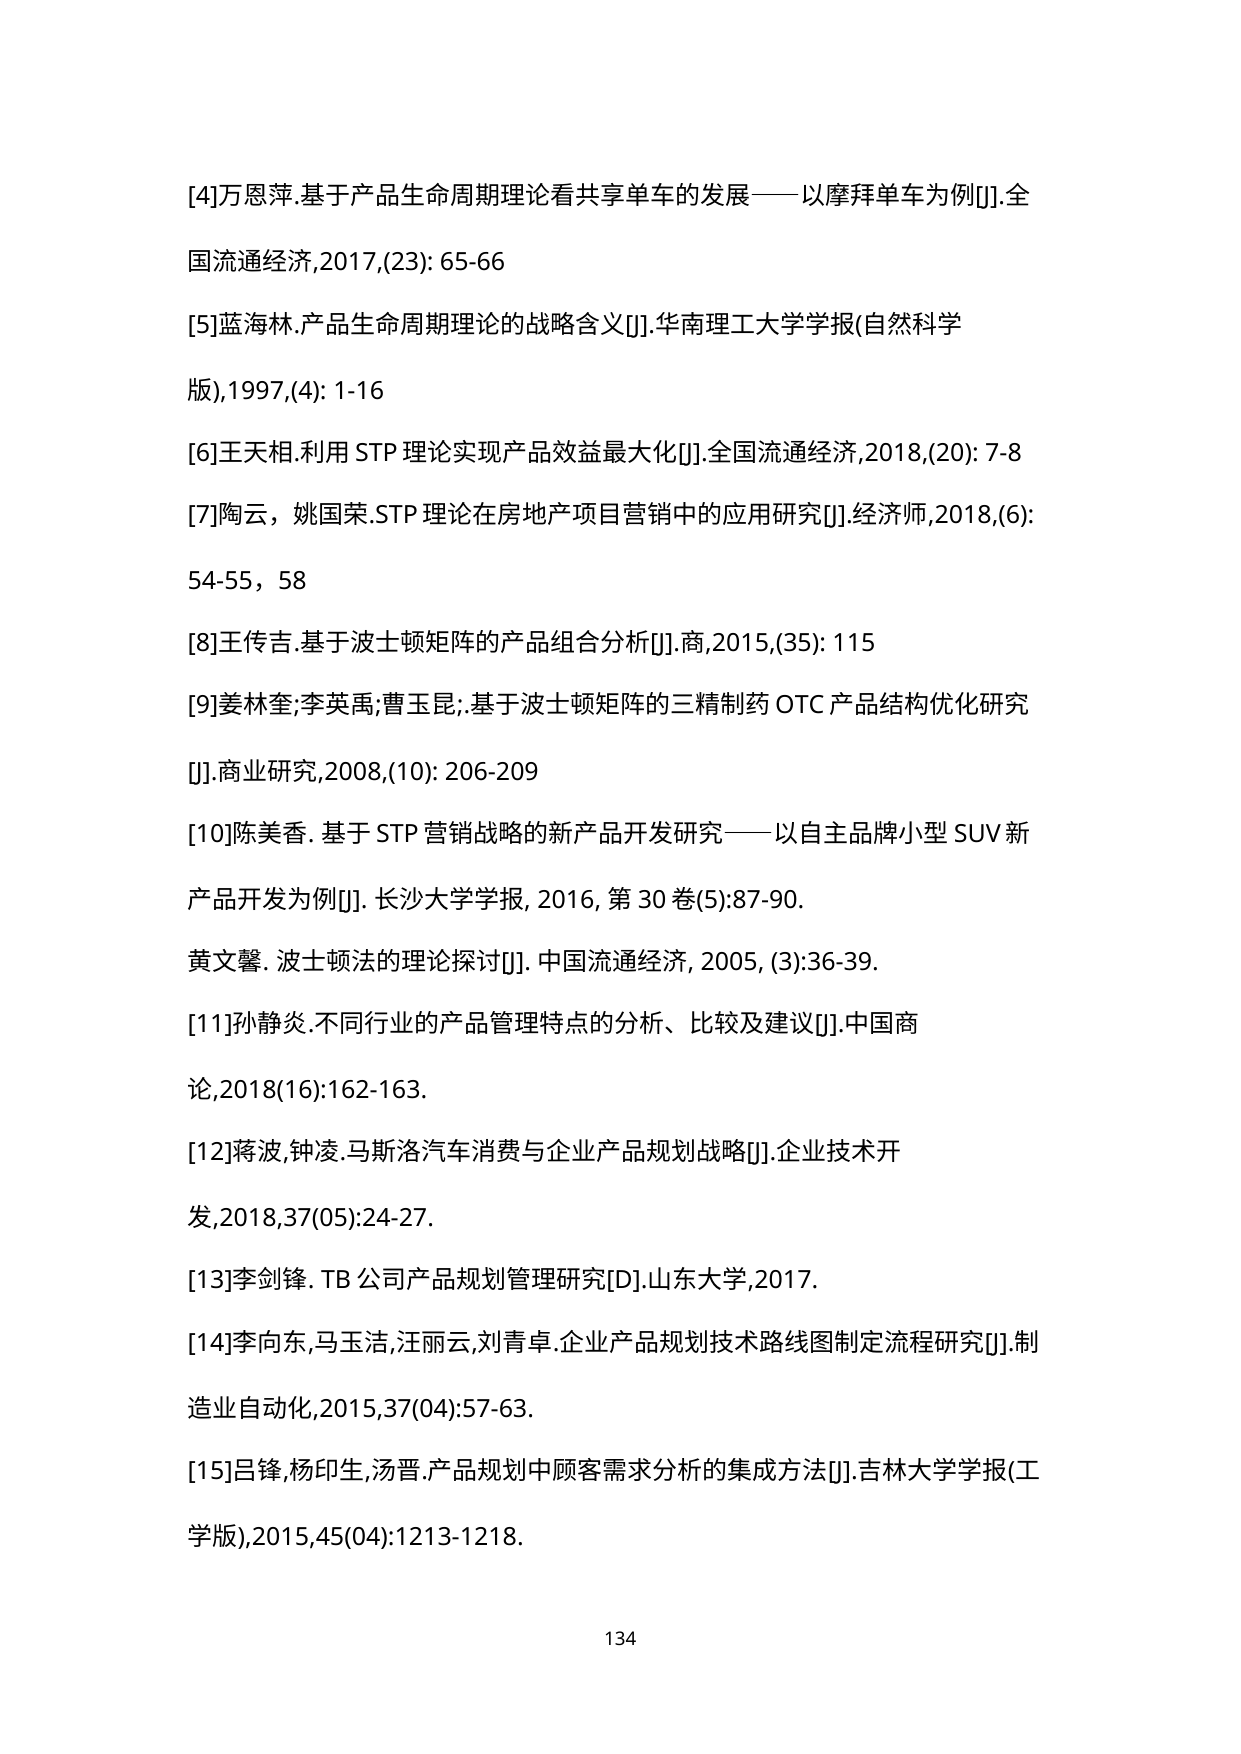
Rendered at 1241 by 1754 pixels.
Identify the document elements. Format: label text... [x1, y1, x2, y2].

text [8]王传吉.基于波士顿矩阵的产品组合分析[J].商,2015,(35): 115 [187, 619, 1053, 663]
text [10]陈美香. 基于STP营销战略的新产品开发研究——以自主品牌小型SUV新产品开发为例[J]. 长沙大学学报, 2016, 第30卷(5):87-90. [187, 809, 1053, 919]
text [7]陶云，姚国荣.STP理论在房地产项目营销中的应用研究[J].经济师,2018,(6): 54-55，58 [187, 491, 1053, 601]
text [15]吕锋,杨印生,汤晋.产品规划中顾客需求分析的集成方法[J].吉林大学学报(工学版),2015,45(04):1213-1218. [187, 1447, 1053, 1557]
text [14]李向东,马玉洁,汪丽云,刘青卓.企业产品规划技术路线图制定流程研究[J].制造业自动化,2015,37(04):57-63. [187, 1318, 1053, 1428]
text [12]蒋波,钟凌.马斯洛汽车消费与企业产品规划战略[J].企业技术开发,2018,37(05):24-27. [187, 1128, 1053, 1238]
text 黄文馨. 波士顿法的理论探讨[J]. 中国流通经济, 2005, (3):36-39. [187, 937, 1053, 982]
text [9]姜林奎;李英禹;曹玉昆;.基于波士顿矩阵的三精制药OTC产品结构优化研究[J].商业研究,2008,(10): 206-209 [187, 681, 1053, 791]
text [13]李剑锋. TB公司产品规划管理研究[D].山东大学,2017. [187, 1256, 1053, 1300]
text [11]孙静炎.不同行业的产品管理特点的分析、比较及建议[J].中国商论,2018(16):162-163. [187, 1000, 1053, 1110]
text [5]蓝海林.产品生命周期理论的战略含义[J].华南理工大学学报(自然科学版),1997,(4): 1-16 [187, 300, 1053, 410]
text [6]王天相.利用STP理论实现产品效益最大化[J].全国流通经济,2018,(20): 7-8 [187, 428, 1053, 472]
text [4]万恩萍.基于产品生命周期理论看共享单车的发展——以摩拜单车为例[J].全国流通经济,2017,(23): 65-66 [187, 172, 1053, 282]
